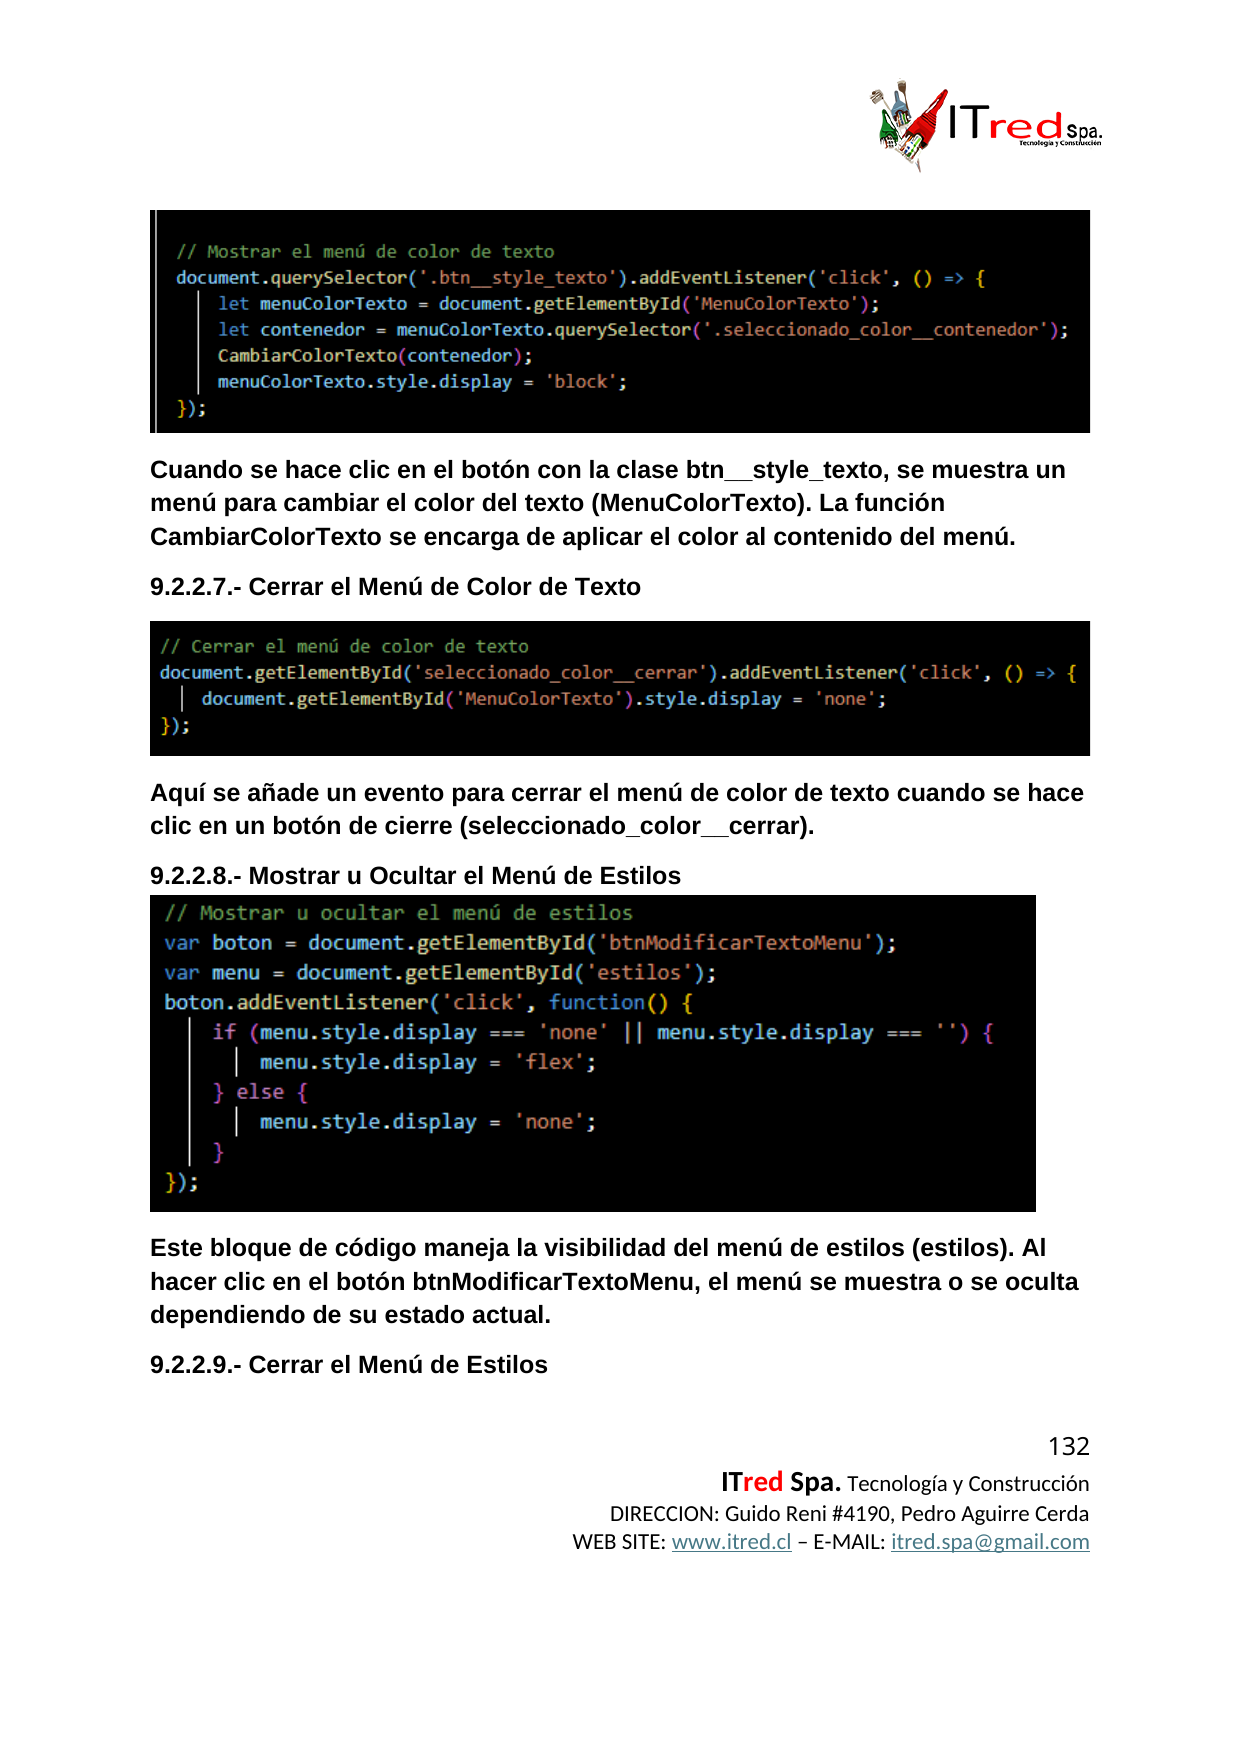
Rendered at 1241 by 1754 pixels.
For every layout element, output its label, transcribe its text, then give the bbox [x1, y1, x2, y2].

text 9.2.2.9.- Cerrar el Menú de Estilos [150, 1350, 1090, 1379]
picture [150, 621, 1091, 756]
picture [150, 210, 1091, 433]
text 9.2.2.7.- Cerrar el Menú de Color de Texto [150, 572, 1090, 601]
picture [868, 77, 1102, 174]
text Aquí se añade un evento para cerrar el menú de color de texto cuando se hace clic en un botón de cierre (seleccionado_color__cerrar). [150, 778, 1090, 840]
text Este bloque de código maneja la visibilidad del menú de estilos (estilos). Al hacer clic en el botón btnModificarTextoMenu, el menú se muestra o se oculta dependiendo de su estado actual. [150, 1233, 1090, 1329]
text Cuando se hace clic en el botón con la clase btn__style_texto, se muestra un menú para cambiar el color del texto (MenuColorTexto). La función CambiarColorTexto se encarga de aplicar el color al contenido del menú. [150, 455, 1090, 551]
picture [150, 895, 1036, 1212]
